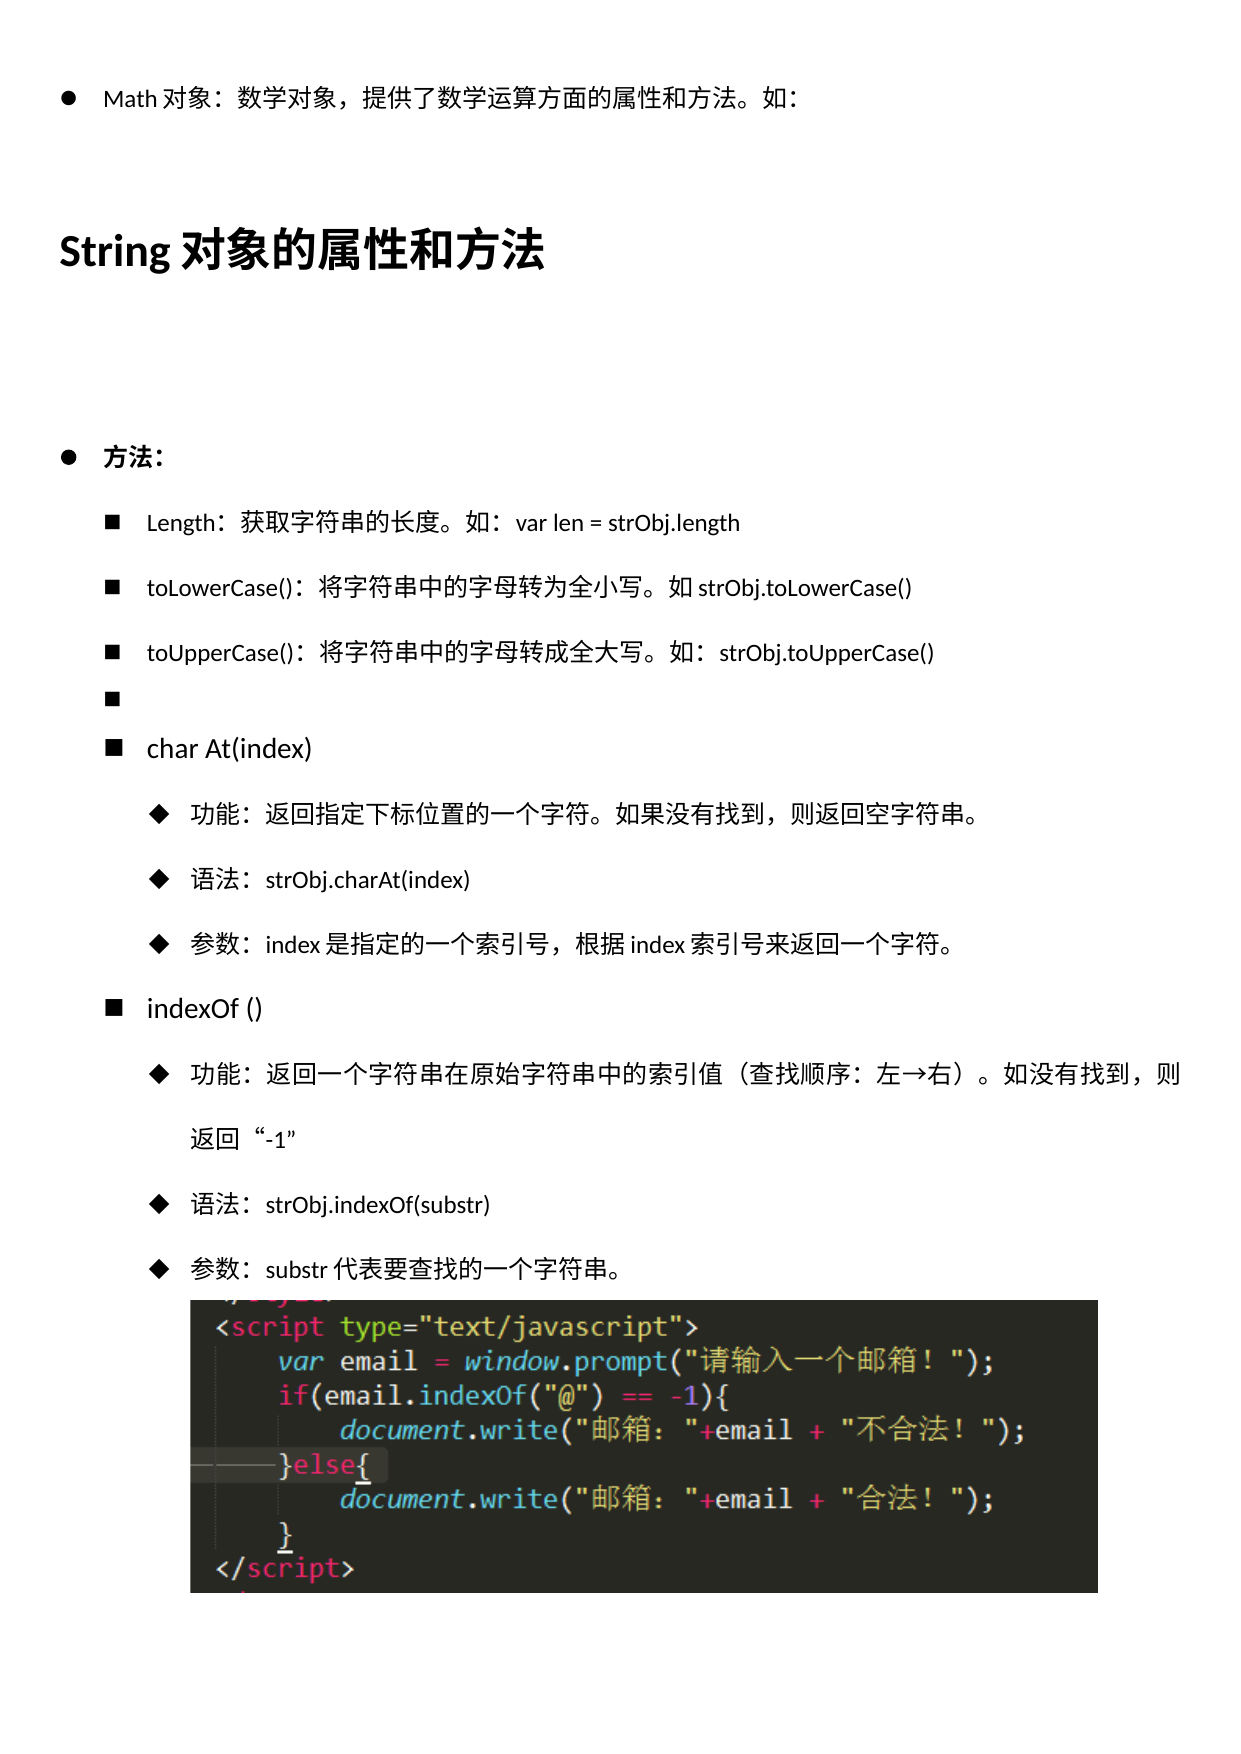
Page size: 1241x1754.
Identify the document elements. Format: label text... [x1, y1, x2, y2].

list 语法：strObj.indexOf(substr) [147, 1170, 1181, 1235]
picture [190, 1300, 1098, 1593]
list 参数：index是指定的一个索引号，根据index索引号来返回一个字符。 [147, 910, 1181, 975]
list 语法：strObj.charAt(index) [147, 845, 1181, 910]
list char At(index) [103, 715, 1181, 780]
list indexOf () [103, 975, 1181, 1040]
list 功能：返回指定下标位置的一个字符。如果没有找到，则返回空字符串。 [147, 780, 1181, 845]
list toUpperCase()：将字符串中的字母转成全大写。如：strObj.toUpperCase() [103, 618, 1181, 683]
list Math对象：数学对象，提供了数学运算方面的属性和方法。如： [59, 64, 1181, 129]
list toLowerCase()：将字符串中的字母转为全小写。如strObj.toLowerCase() [103, 553, 1181, 618]
list 参数：substr 代表要查找的一个字符串。 [147, 1235, 1181, 1300]
list Length：获取字符串的长度。如：var len = strObj.length [103, 488, 1181, 553]
list 方法： [59, 423, 1181, 488]
subtitle String对象的属性和方法 [59, 197, 1181, 295]
list 功能：返回一个字符串在原始字符串中的索引值（查找顺序：左→右）。如没有找到，则返回“-1” [147, 1040, 1181, 1170]
